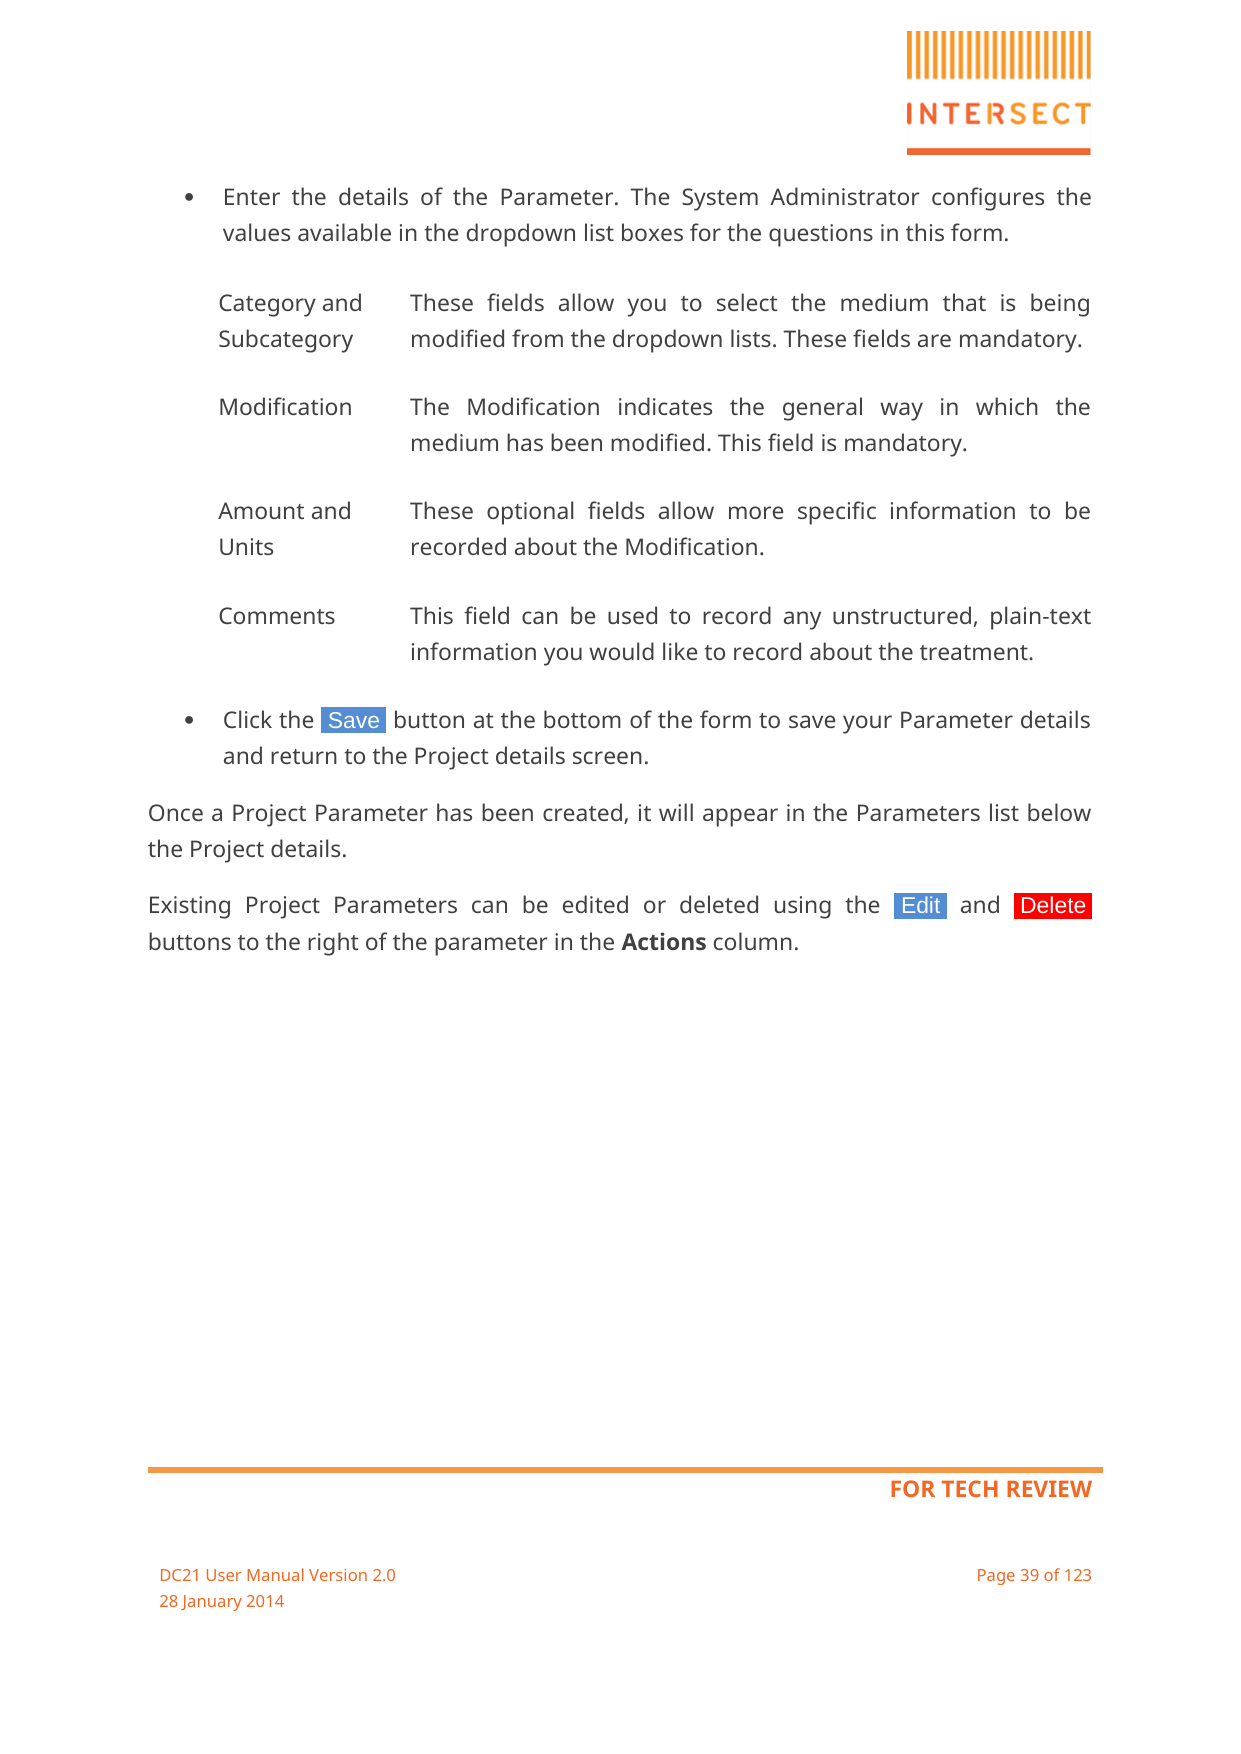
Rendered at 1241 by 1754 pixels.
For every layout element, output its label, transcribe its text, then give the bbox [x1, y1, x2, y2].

table_header These fields allow you to select the medium that is being modified from the dropdown lists. These fields are mandatory. [399, 274, 1103, 378]
table_cell Comments [207, 587, 399, 692]
list Click the Save button at the bottom of the form to save your Parameter details and return to the Project details screen. [185, 704, 1092, 771]
picture [905, 29, 1093, 157]
table_header Category and Subcategory [207, 274, 399, 378]
list Enter the details of the Parameter. The System Administrator configures the values available in the dropdown list boxes for the questions in this form. [185, 181, 1092, 248]
table_cell The Modification indicates the general way in which the medium has been modified. This field is mandatory. [399, 379, 1103, 483]
text Existing Project Parameters can be edited or deleted using the Edit and Delete buttons to the right of the parameter in the Actions column. [148, 889, 1092, 957]
table_cell This field can be used to record any unstructured, plain-text information you would like to record about the treatment. [399, 587, 1103, 692]
table_cell Modification [207, 379, 399, 483]
text Once a Project Parameter has been created, it will appear in the Parameters list below the Project details. [148, 797, 1092, 864]
table_cell These optional fields allow more specific information to be recorded about the Modification. [399, 483, 1103, 587]
table_cell Amount and Units [207, 483, 399, 587]
